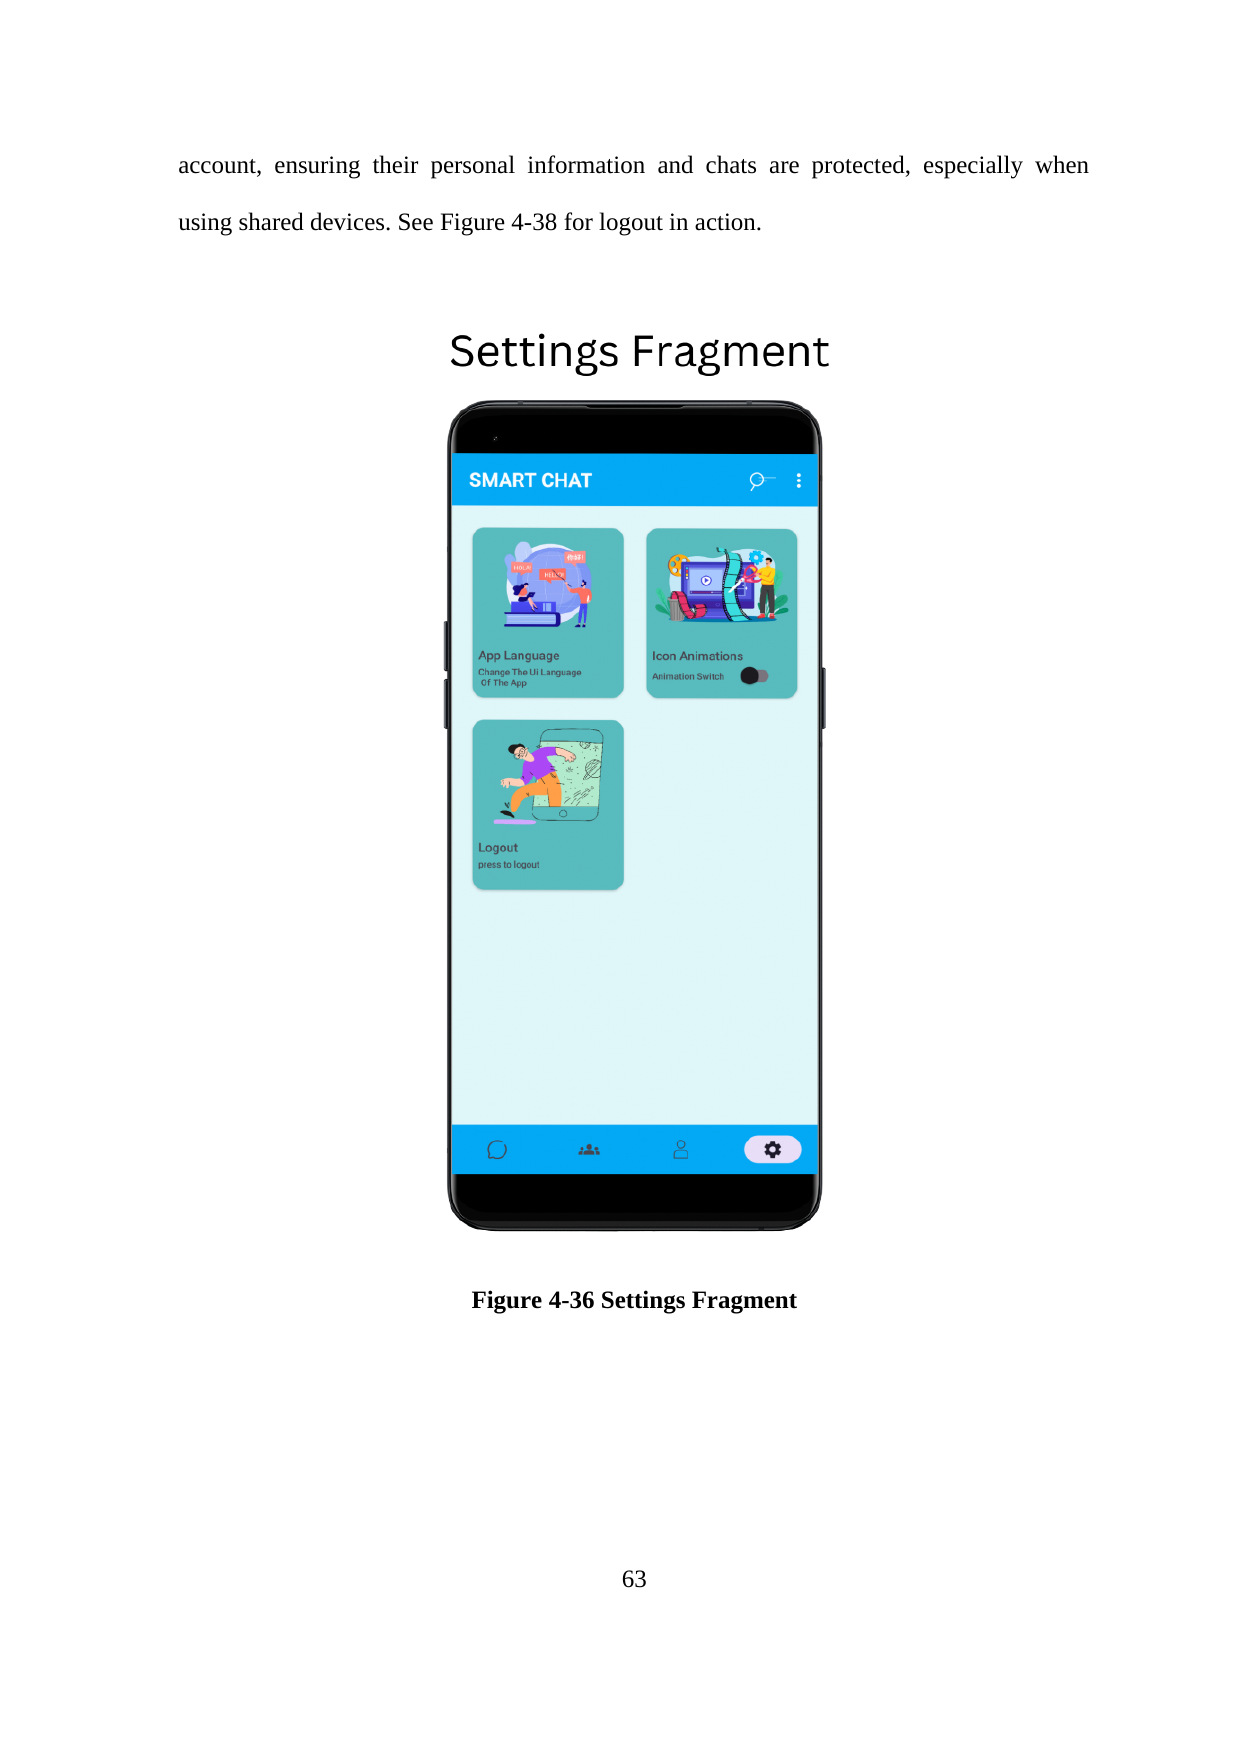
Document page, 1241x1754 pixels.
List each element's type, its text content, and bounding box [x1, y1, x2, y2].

picture [438, 322, 830, 1245]
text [178, 150, 1090, 236]
